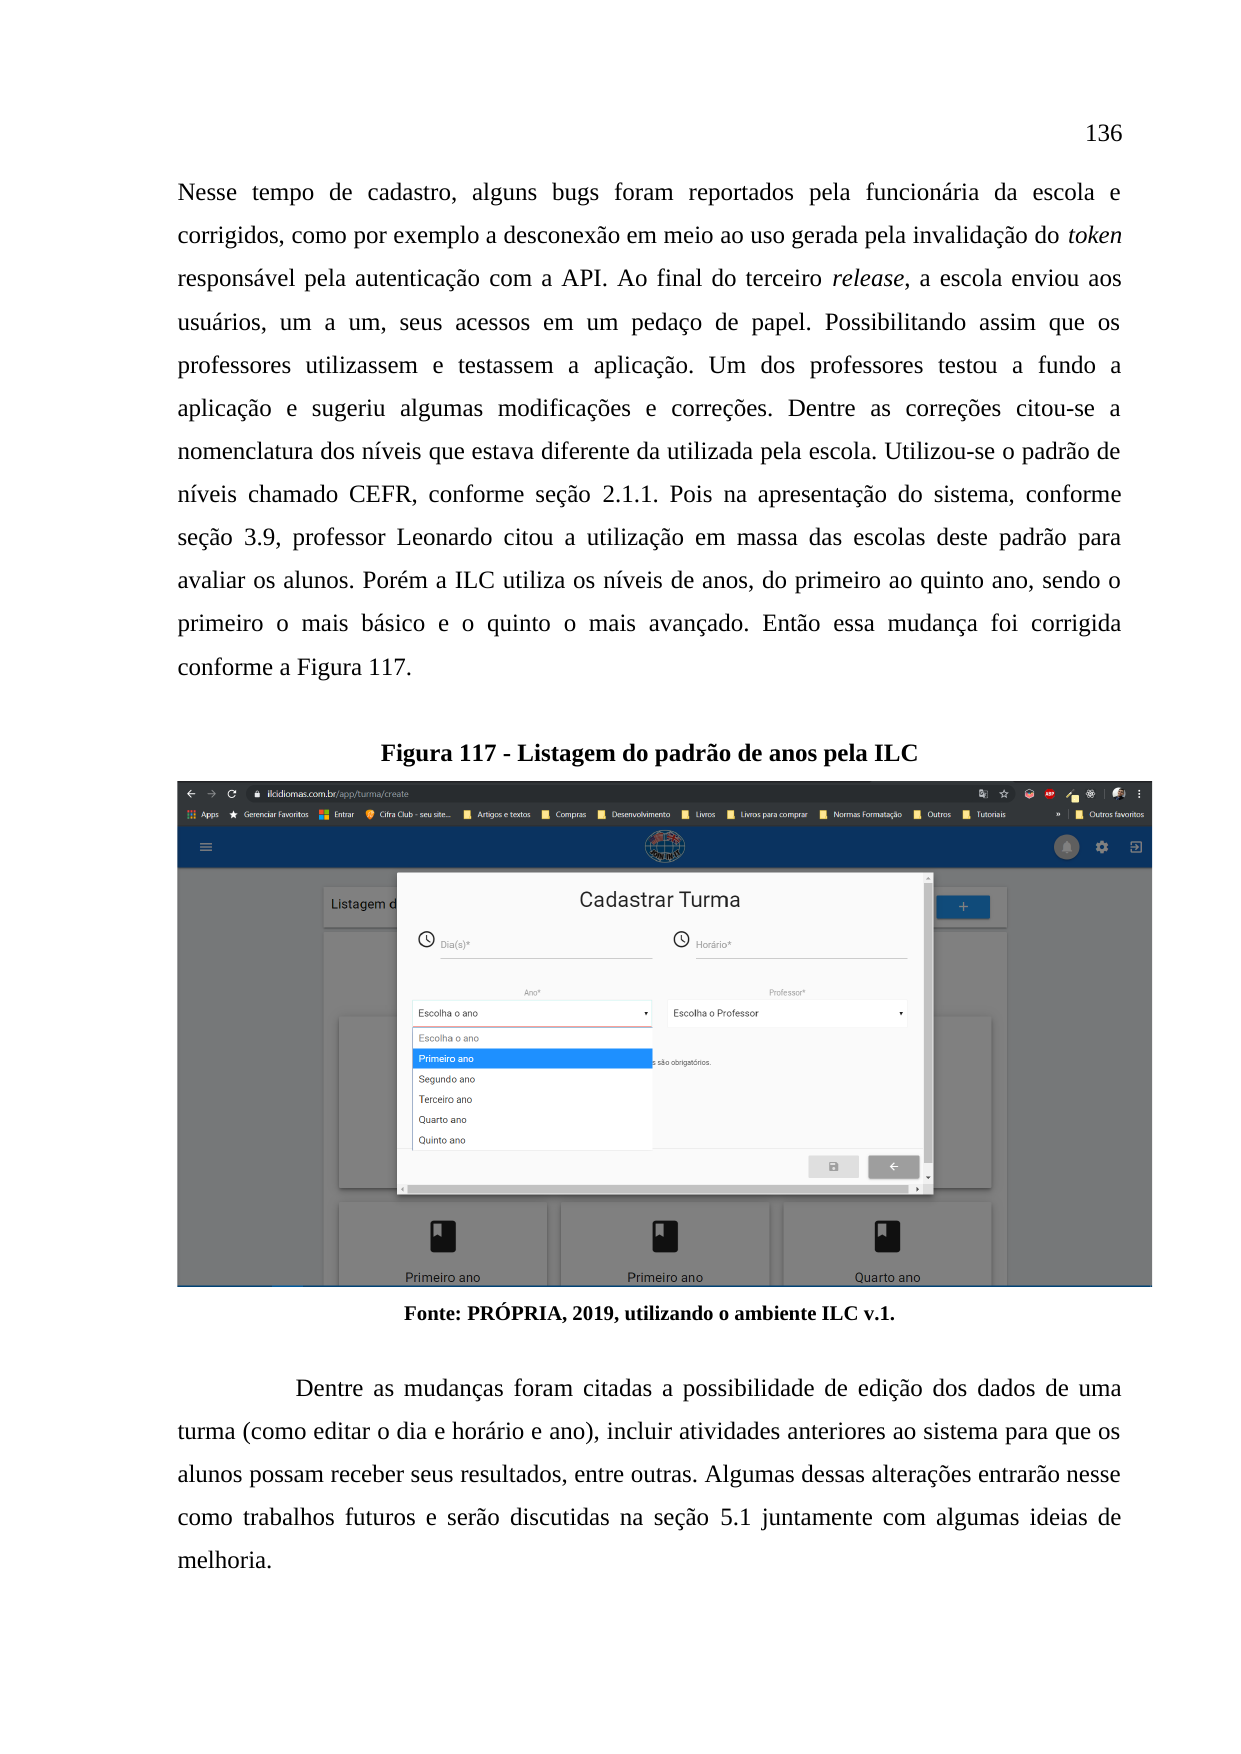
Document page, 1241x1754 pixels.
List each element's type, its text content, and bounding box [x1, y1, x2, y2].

picture [177, 781, 1153, 1287]
text Dentre as mudanças foram citadas a possibilidade de edição dos dados de uma turma (como editar o dia e horário e ano), incluir atividades anteriores ao sistema para que os alunos possam receber seus resultados, entre outras. Algumas dessas alterações entrarão nesse como trabalhos futuros e serão discutidas na seção 5.1 juntamente com algumas ideias de melhoria. [177, 1373, 1122, 1574]
text Fonte: PRÓPRIA, 2019, utilizando o ambiente ILC v.1. [177, 1301, 1122, 1325]
